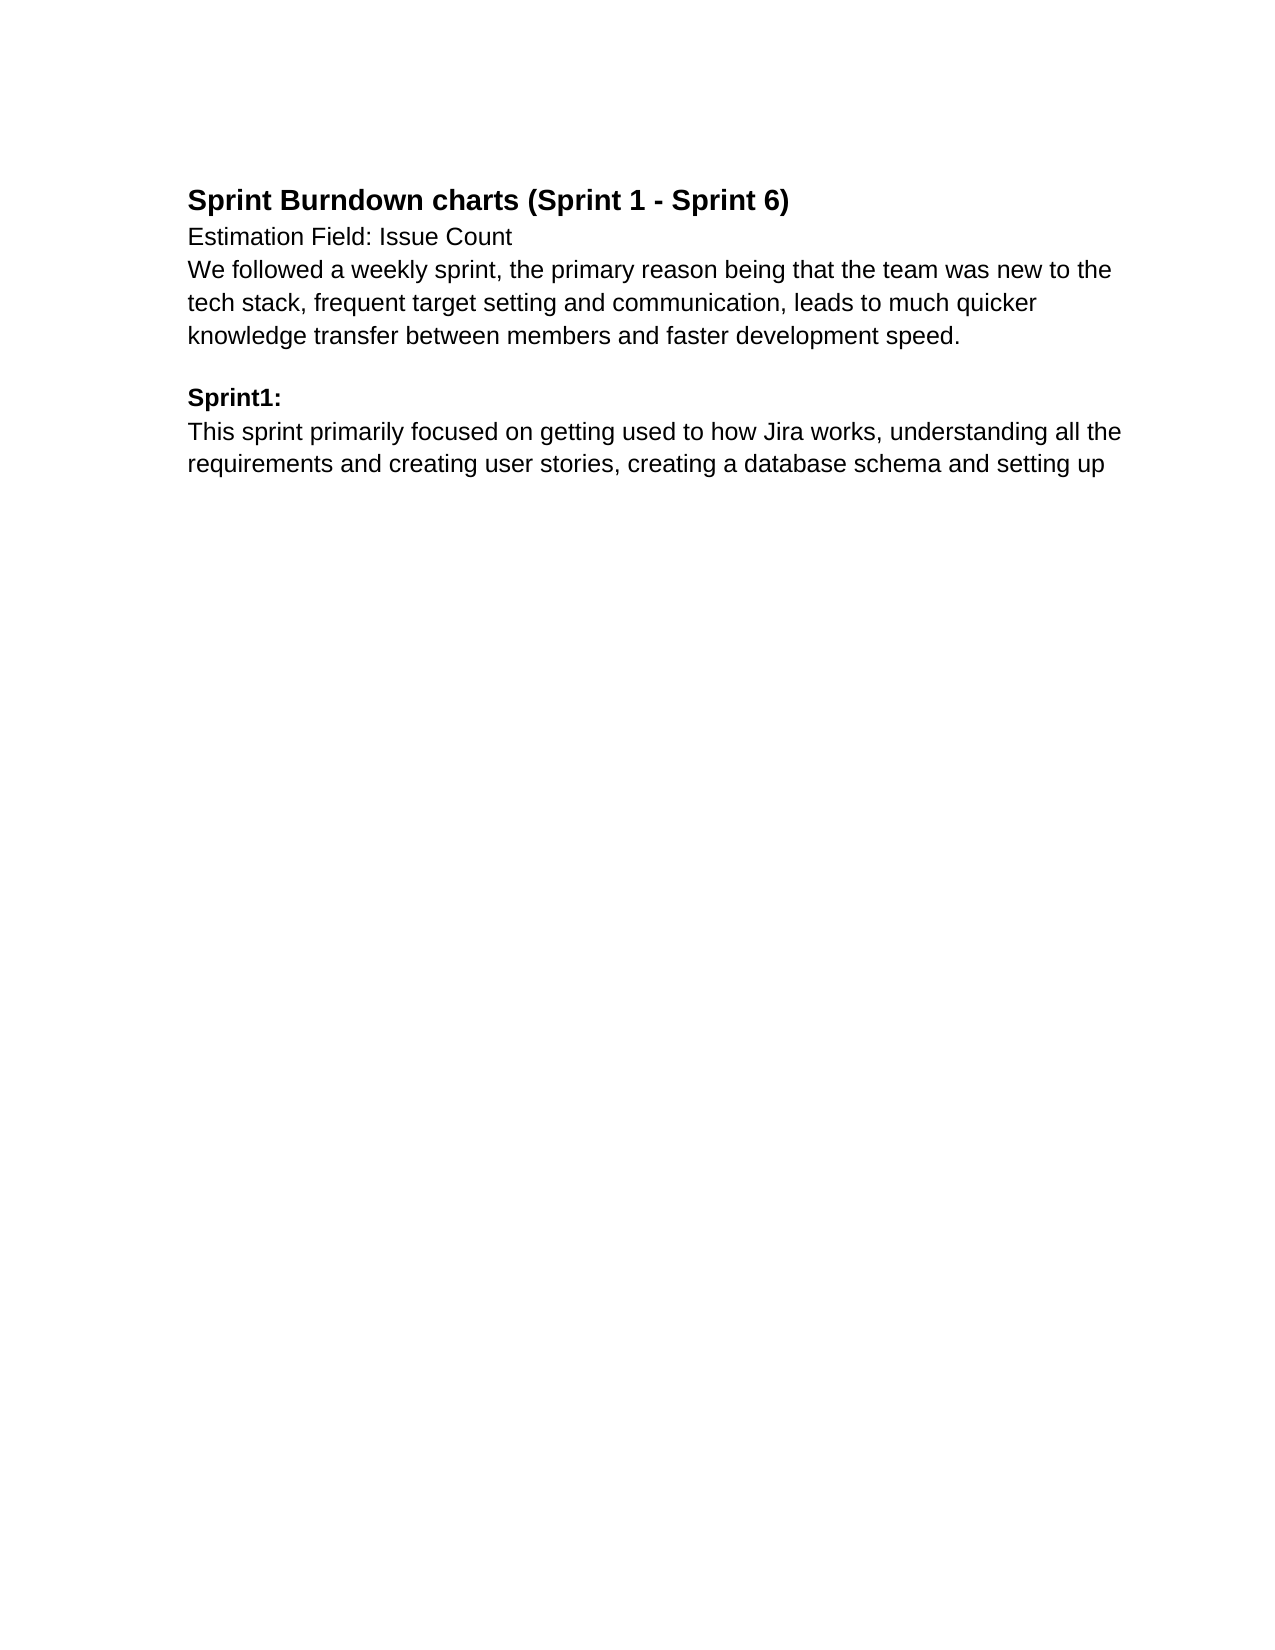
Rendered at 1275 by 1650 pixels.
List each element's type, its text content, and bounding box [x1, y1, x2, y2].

text Sprint Burndown charts (Sprint 1 - Sprint 6) [187, 183, 1125, 217]
text This sprint primarily focused on getting used to how Jira works, understanding all the requirements and creating user stories, creating a database schema and setting up the development environment Sprint 2: [187, 416, 1125, 478]
text Estimation Field: Issue Count We followed a weekly sprint, the primary reason being that the team was new to the tech stack, frequent target setting and communication, leads to much quicker knowledge transfer between members and faster development speed. [187, 222, 1125, 379]
text Sprint1: [187, 383, 1125, 412]
